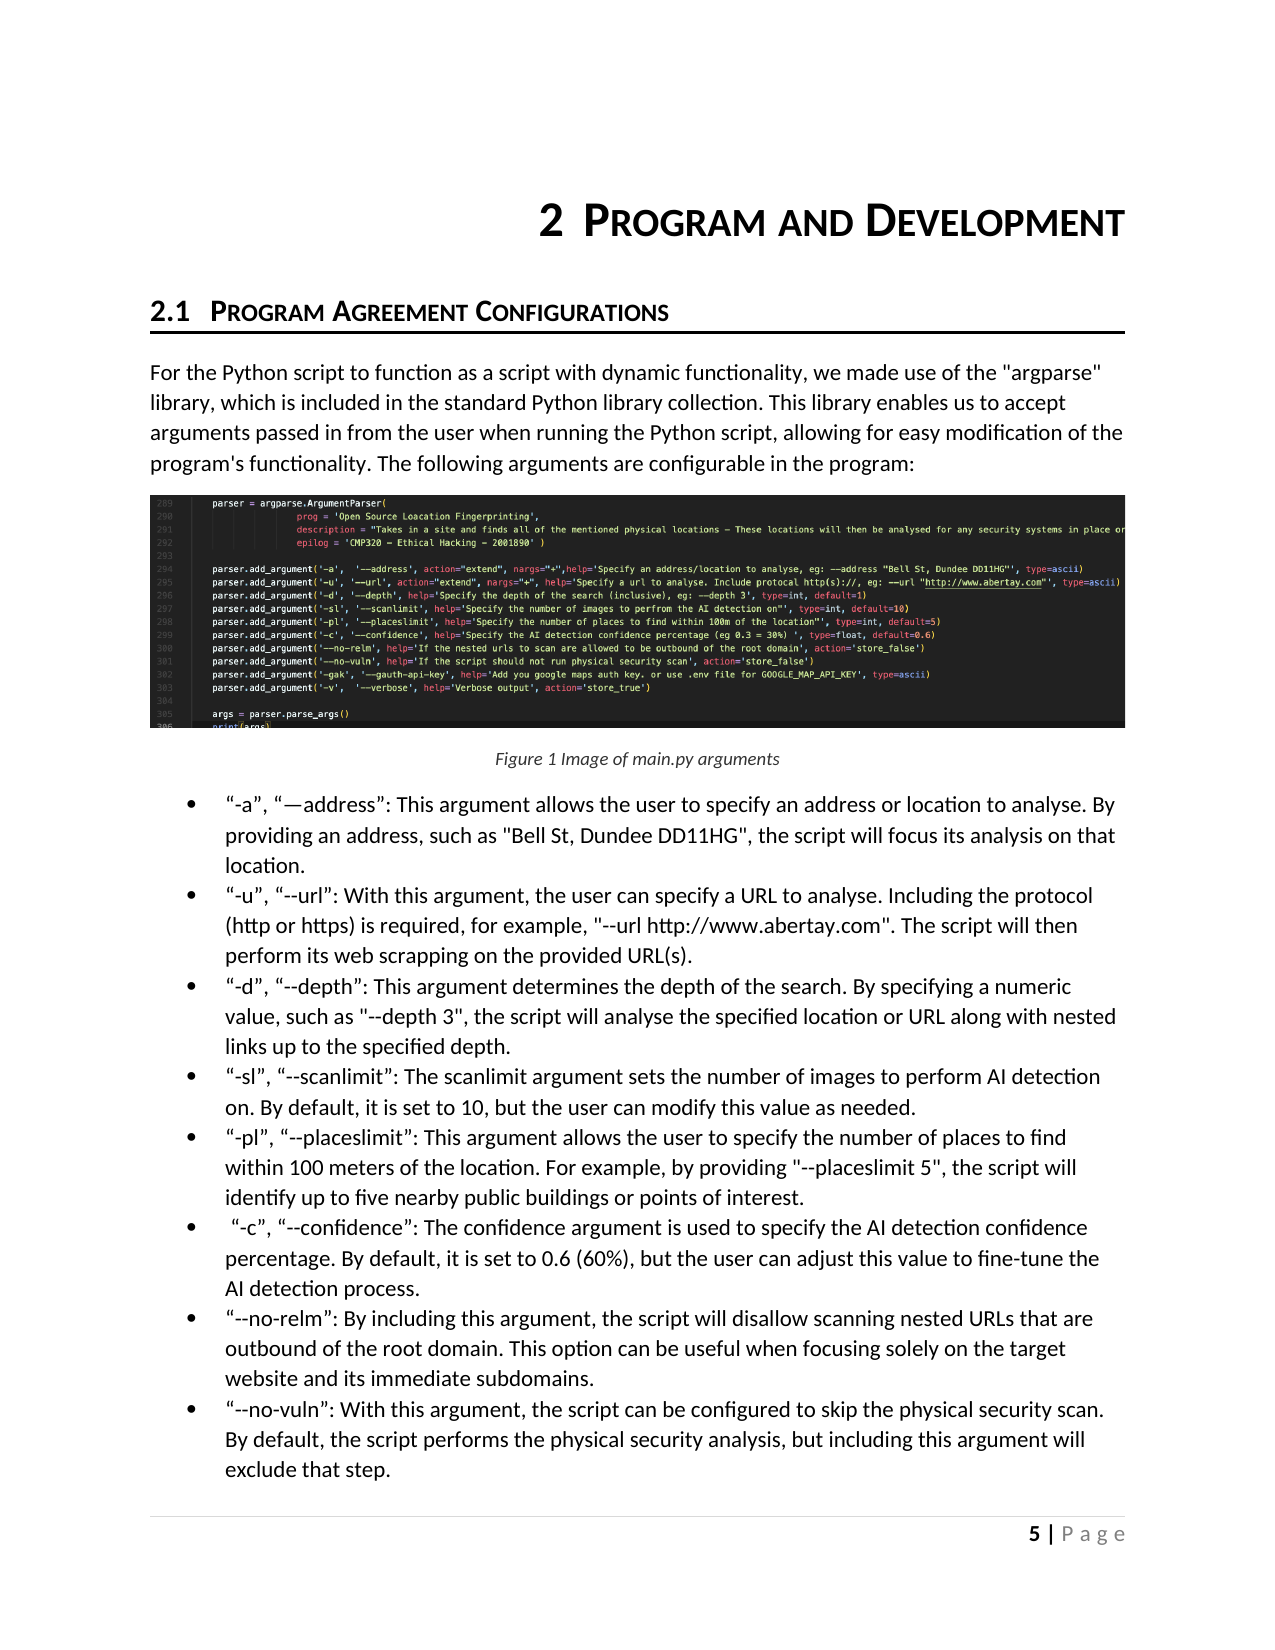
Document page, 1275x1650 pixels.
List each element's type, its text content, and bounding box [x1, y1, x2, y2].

list “-a”, “—address”: This argument allows the user to specify an address or location to analyse. By providing an address, such as "Bell St, Dundee DD11HG", the script will focus its analysis on that location. [187, 791, 1125, 879]
picture [150, 495, 1125, 728]
text Figure 1 Image of main.py arguments [150, 747, 1125, 770]
subtitle Program and Development [150, 187, 1125, 248]
subtitle Program Agreement Configurations [150, 291, 1125, 331]
list “-pl”, “--placeslimit”: This argument allows the user to specify the number of places to find within 100 meters of the location. For example, by providing "--placeslimit 5", the script will identify up to five nearby public buildings or points of interest. [187, 1123, 1125, 1211]
text For the Python script to function as a script with dynamic functionality, we made use of the "argparse" library, which is included in the standard Python library collection. This library enables us to accept arguments passed in from the user when running the Python script, allowing for easy modification of the program's functionality. The following arguments are configurable in the program: [150, 358, 1125, 477]
list “-u”, “--url”: With this argument, the user can specify a URL to analyse. Including the protocol (http or https) is required, for example, "--url http://www.abertay.com". The script will then perform its web scrapping on the provided URL(s). [187, 881, 1125, 969]
list “--no-relm”: By including this argument, the script will disallow scanning nested URLs that are outbound of the root domain. This option can be useful when focusing solely on the target website and its immediate subdomains. [187, 1304, 1125, 1392]
list “-d”, “--depth”: This argument determines the depth of the search. By specifying a numeric value, such as "--depth 3", the script will analyse the specified location or URL along with nested links up to the specified depth. [187, 972, 1125, 1060]
list “-sl”, “--scanlimit”: The scanlimit argument sets the number of images to perform AI detection on. By default, it is set to 10, but the user can modify this value as needed. [187, 1062, 1125, 1121]
list “--no-vuln”: With this argument, the script can be configured to skip the physical security scan. By default, the script performs the physical security analysis, but including this argument will exclude that step. [187, 1395, 1125, 1483]
list “-c”, “--confidence”: The confidence argument is used to specify the AI detection confidence percentage. By default, it is set to 0.6 (60%), but the user can adjust this value to fine-tune the AI detection process. [187, 1213, 1125, 1302]
